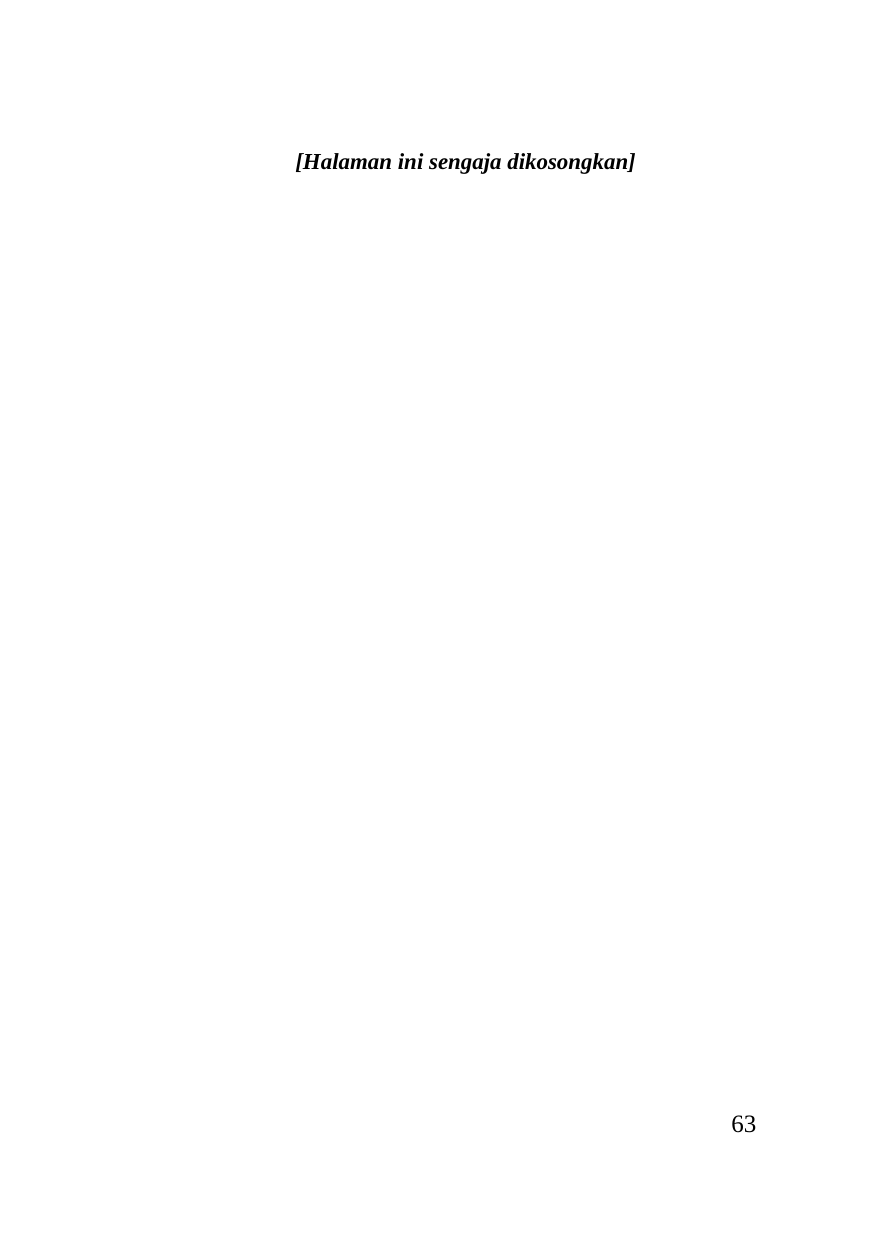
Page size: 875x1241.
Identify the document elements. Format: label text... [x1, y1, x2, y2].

text [Halaman ini sengaja dikosongkan] [177, 148, 756, 174]
